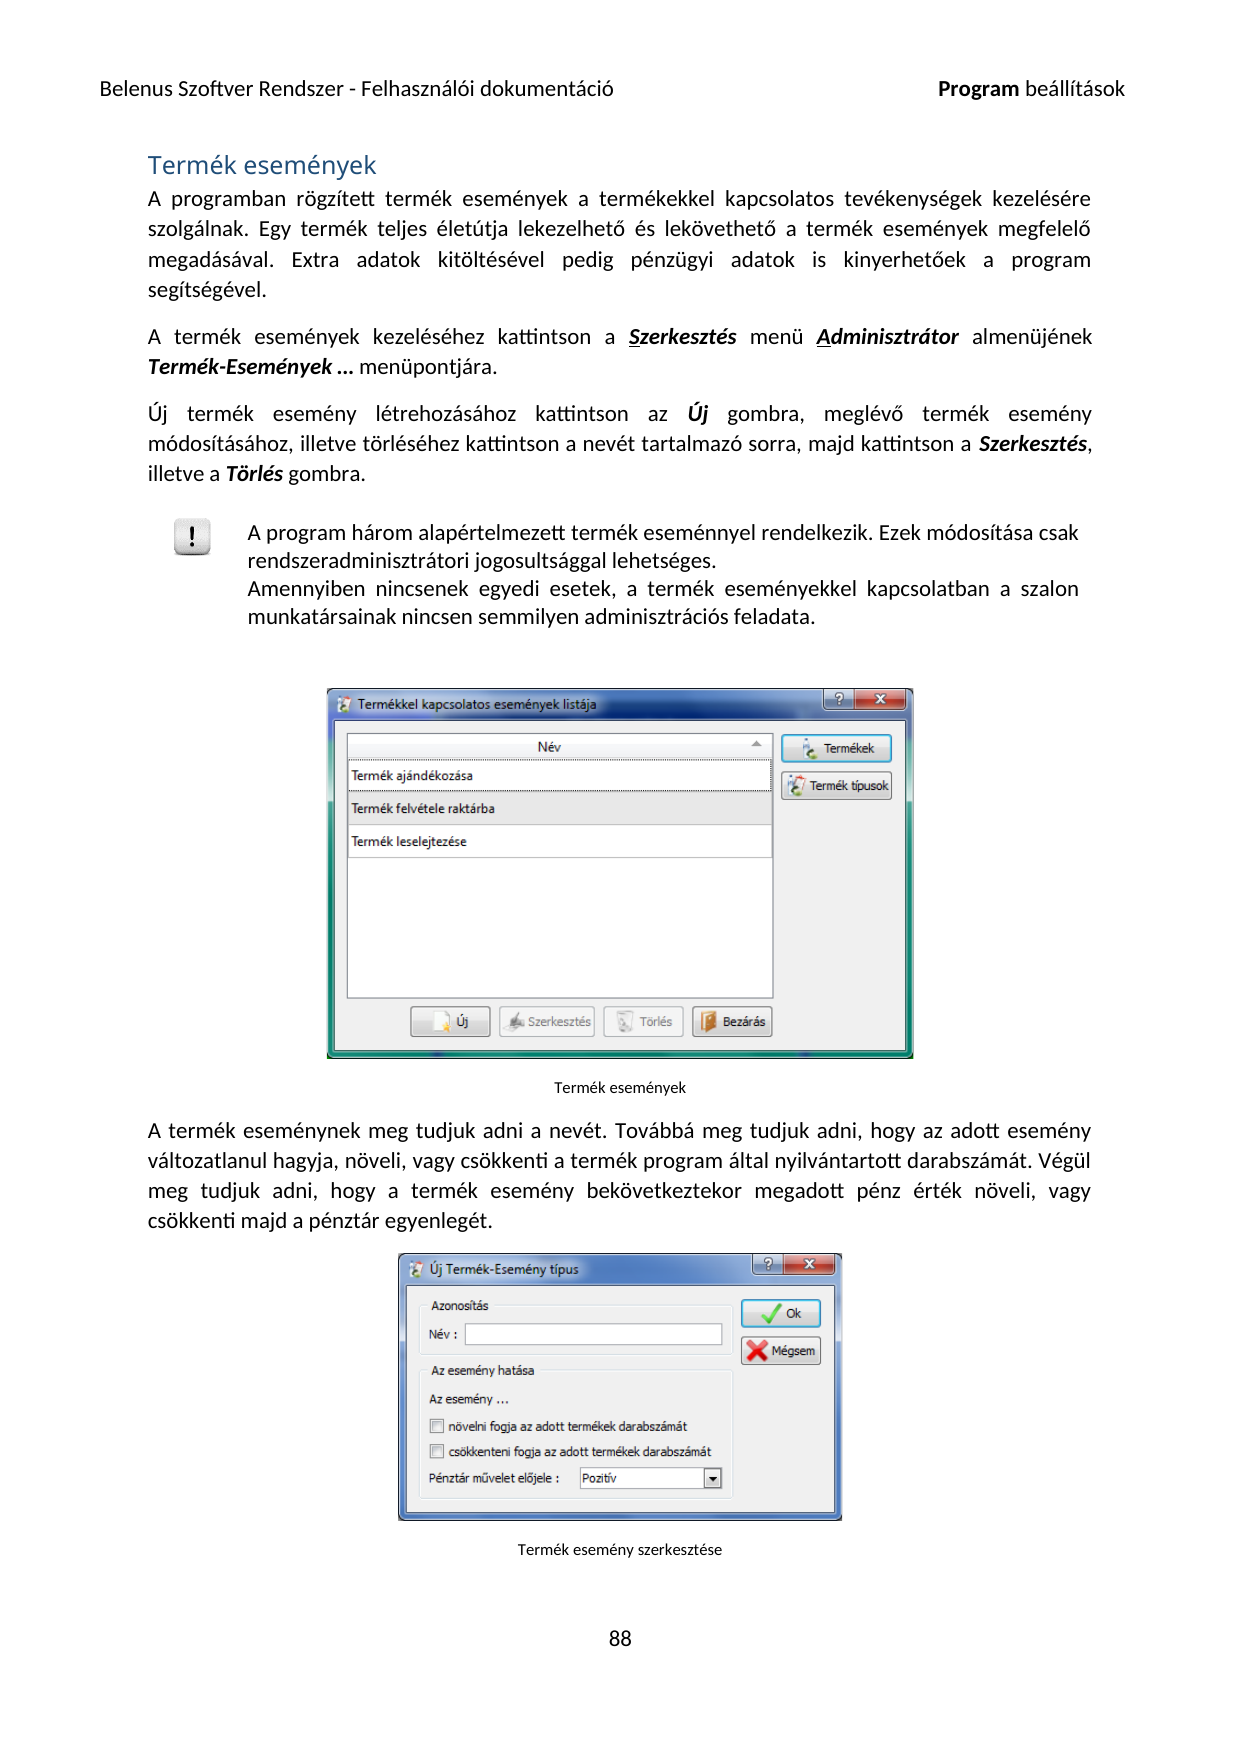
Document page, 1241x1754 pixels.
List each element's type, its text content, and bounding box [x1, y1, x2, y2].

text Termék esemény szerkesztése [148, 1539, 1093, 1559]
text A termék eseménynek meg tudjuk adni a nevét. Továbbá meg tudjuk adni, hogy az adott esemény változatlanul hagyja, növeli, vagy csökkenti a termék program által nyilvántartott darabszámát. Végül meg tudjuk adni, hogy a termék esemény bekövetkeztekor megadott pénz érték növeli, vagy csökkenti majd a pénztár egyenlegét. [148, 1116, 1093, 1234]
table_header [148, 506, 236, 642]
text A programban rögzített termék események a termékekkel kapcsolatos tevékenységek kezelésére szolgálnak. Egy termék teljes életútja lekezelhető és lekövethető a termék események megfelelő megadásával. Extra adatok kitöltésével pedig pénzügyi adatok is kinyerhetőek a program segítségével. [148, 184, 1093, 303]
text Új termék esemény létrehozásához kattintson az Új gombra, meglévő termék esemény módosításához, illetve törléséhez kattintson a nevét tartalmazó sorra, majd kattintson a Szerkesztés, illetve a Törlés gombra. [148, 399, 1093, 487]
text A termék események kezeléséhez kattintson a Szerkesztés menü Adminisztrátor almenüjének Termék-Események … menüpontjára. [148, 322, 1093, 380]
table_header A program három alapértelmezett termék eseménnyel rendelkezik. Ezek módosítása csak rendszeradminisztrátori jogosultsággal lehetséges. Amennyiben nincsenek egyedi esetek, a termék eseményekkel kapcsolatban a szalon munkatársainak nincsen semmilyen adminisztrációs feladata. [236, 506, 1092, 642]
subtitle Termék események [148, 148, 1093, 182]
text Termék események [148, 1077, 1093, 1098]
picture [398, 1253, 843, 1521]
picture [326, 688, 914, 1059]
picture [173, 518, 211, 556]
